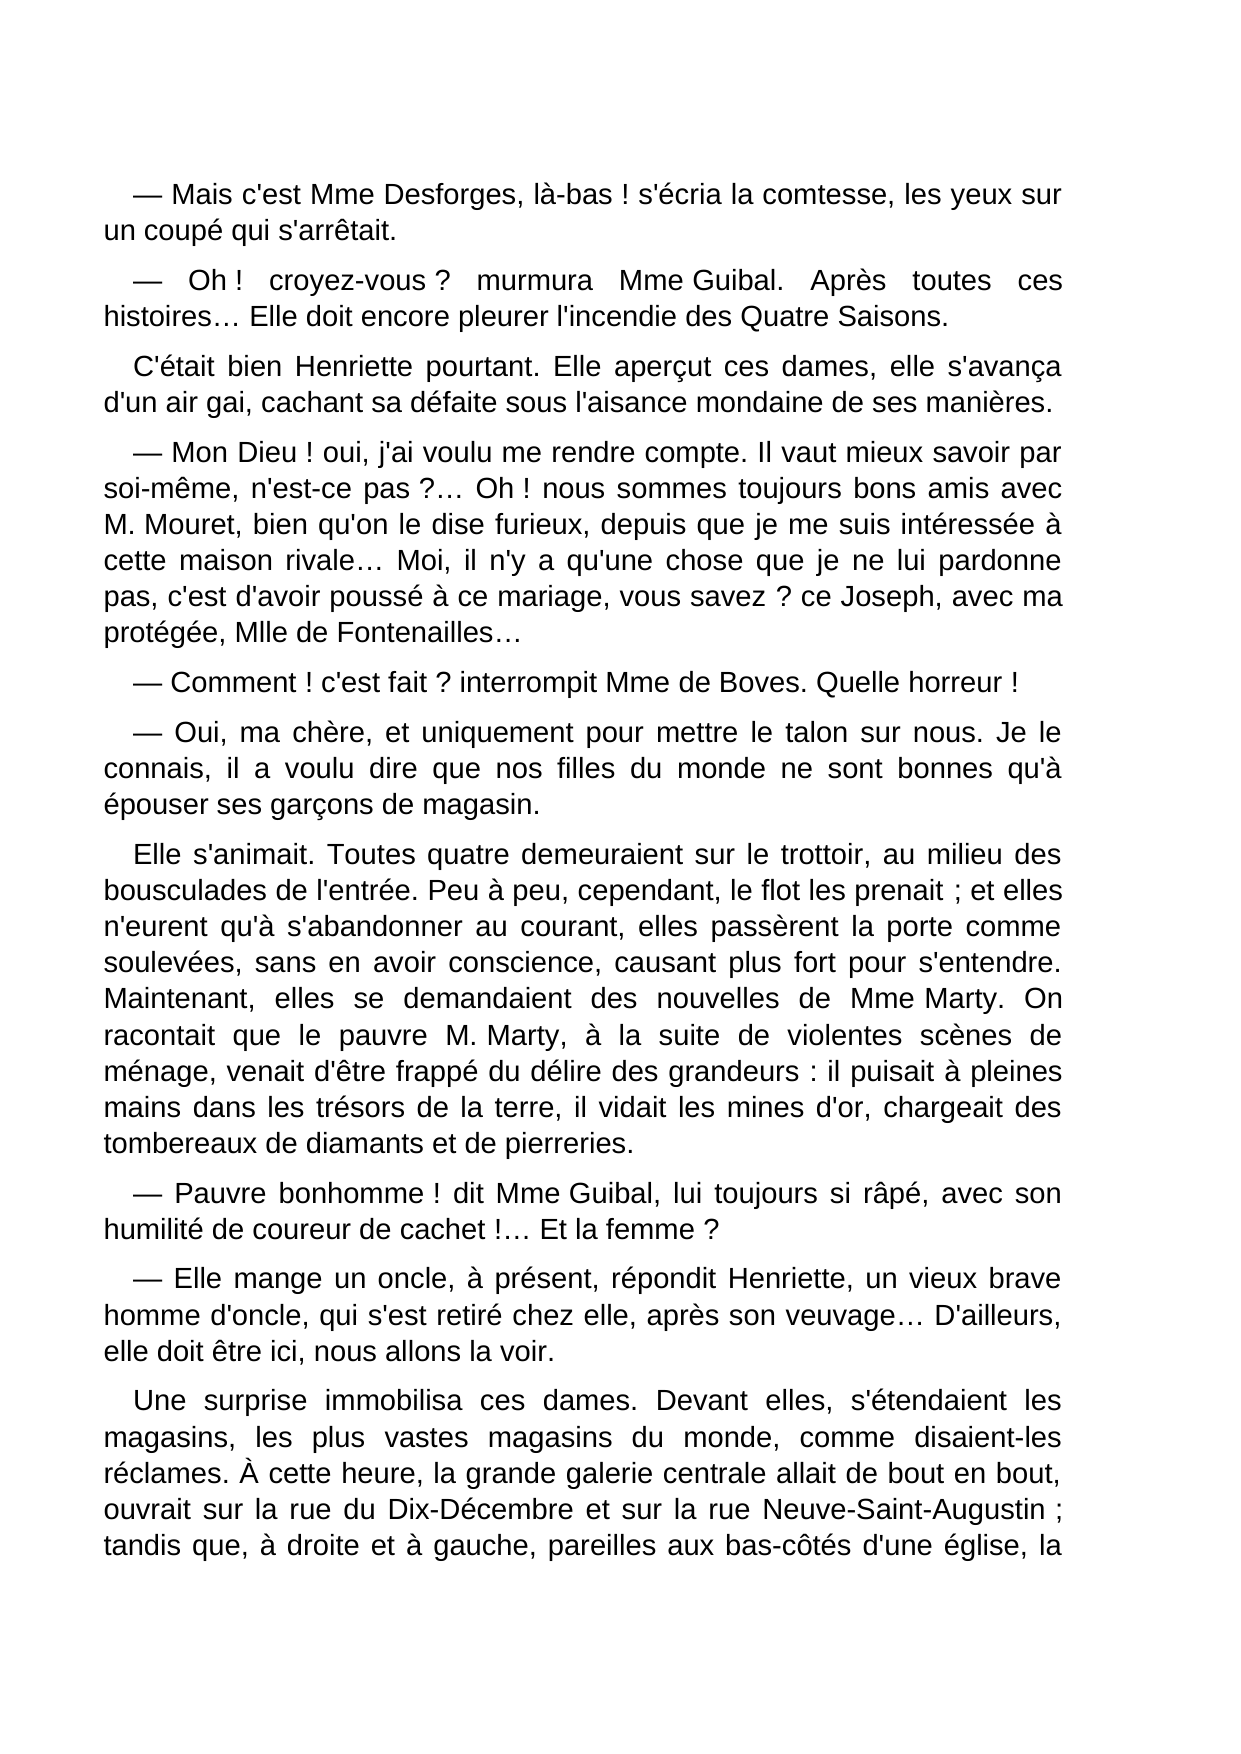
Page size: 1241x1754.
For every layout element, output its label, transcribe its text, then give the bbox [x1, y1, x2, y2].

text — Oh ! croyez-vous ? murmura Mme Guibal. Après toutes ces histoires… Elle doit encore pleurer l'incendie des Quatre Saisons. [103, 263, 1063, 333]
text — Mais c'est Mme Desforges, là-bas ! s'écria la comtesse, les yeux sur un coupé qui s'arrêtait. [103, 177, 1063, 247]
text C'était bien Henriette pourtant. Elle aperçut ces dames, elle s'avança d'un air gai, cachant sa défaite sous l'aisance mondaine de ses manières. [103, 349, 1063, 418]
text — Elle mange un oncle, à présent, répondit Henriette, un vieux brave homme d'oncle, qui s'est retiré chez elle, après son veuvage… D'ailleurs, elle doit être ici, nous allons la voir. [103, 1261, 1063, 1367]
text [103, 1383, 1063, 1562]
text — Pauvre bonhomme ! dit Mme Guibal, lui toujours si râpé, avec son humilité de coureur de cachet !… Et la femme ? [103, 1176, 1063, 1245]
text — Mon Dieu ! oui, j'ai voulu me rendre compte. Il vaut mieux savoir par soi-même, n'est-ce pas ?… Oh ! nous sommes toujours bons amis avec M. Mouret, bien qu'on le dise furieux, depuis que je me suis intéressée à cette maison rivale… Moi, il n'y a qu'une chose que je ne lui pardonne pas, c'est d'avoir poussé à ce mariage, vous savez ? ce Joseph, avec ma protégée, Mlle de Fontenailles… [103, 435, 1063, 649]
text — Oui, ma chère, et uniquement pour mettre le talon sur nous. Je le connais, il a voulu dire que nos filles du monde ne sont bonnes qu'à épouser ses garçons de magasin. [103, 715, 1063, 821]
text Elle s'animait. Toutes quatre demeuraient sur le trottoir, au milieu des bousculades de l'entrée. Peu à peu, cependant, le flot les prenait ; et elles n'eurent qu'à s'abandonner au courant, elles passèrent la porte comme soulevées, sans en avoir conscience, causant plus fort pour s'entendre. Maintenant, elles se demandaient des nouvelles de Mme Marty. On racontait que le pauvre M. Marty, à la suite de violentes scènes de ménage, venait d'être frappé du délire des grandeurs : il puisait à pleines mains dans les trésors de la terre, il vidait les mines d'or, chargeait des tombereaux de diamants et de pierreries. [103, 837, 1063, 1159]
text — Comment ! c'est fait ? interrompit Mme de Boves. Quelle horreur ! [103, 665, 1063, 699]
